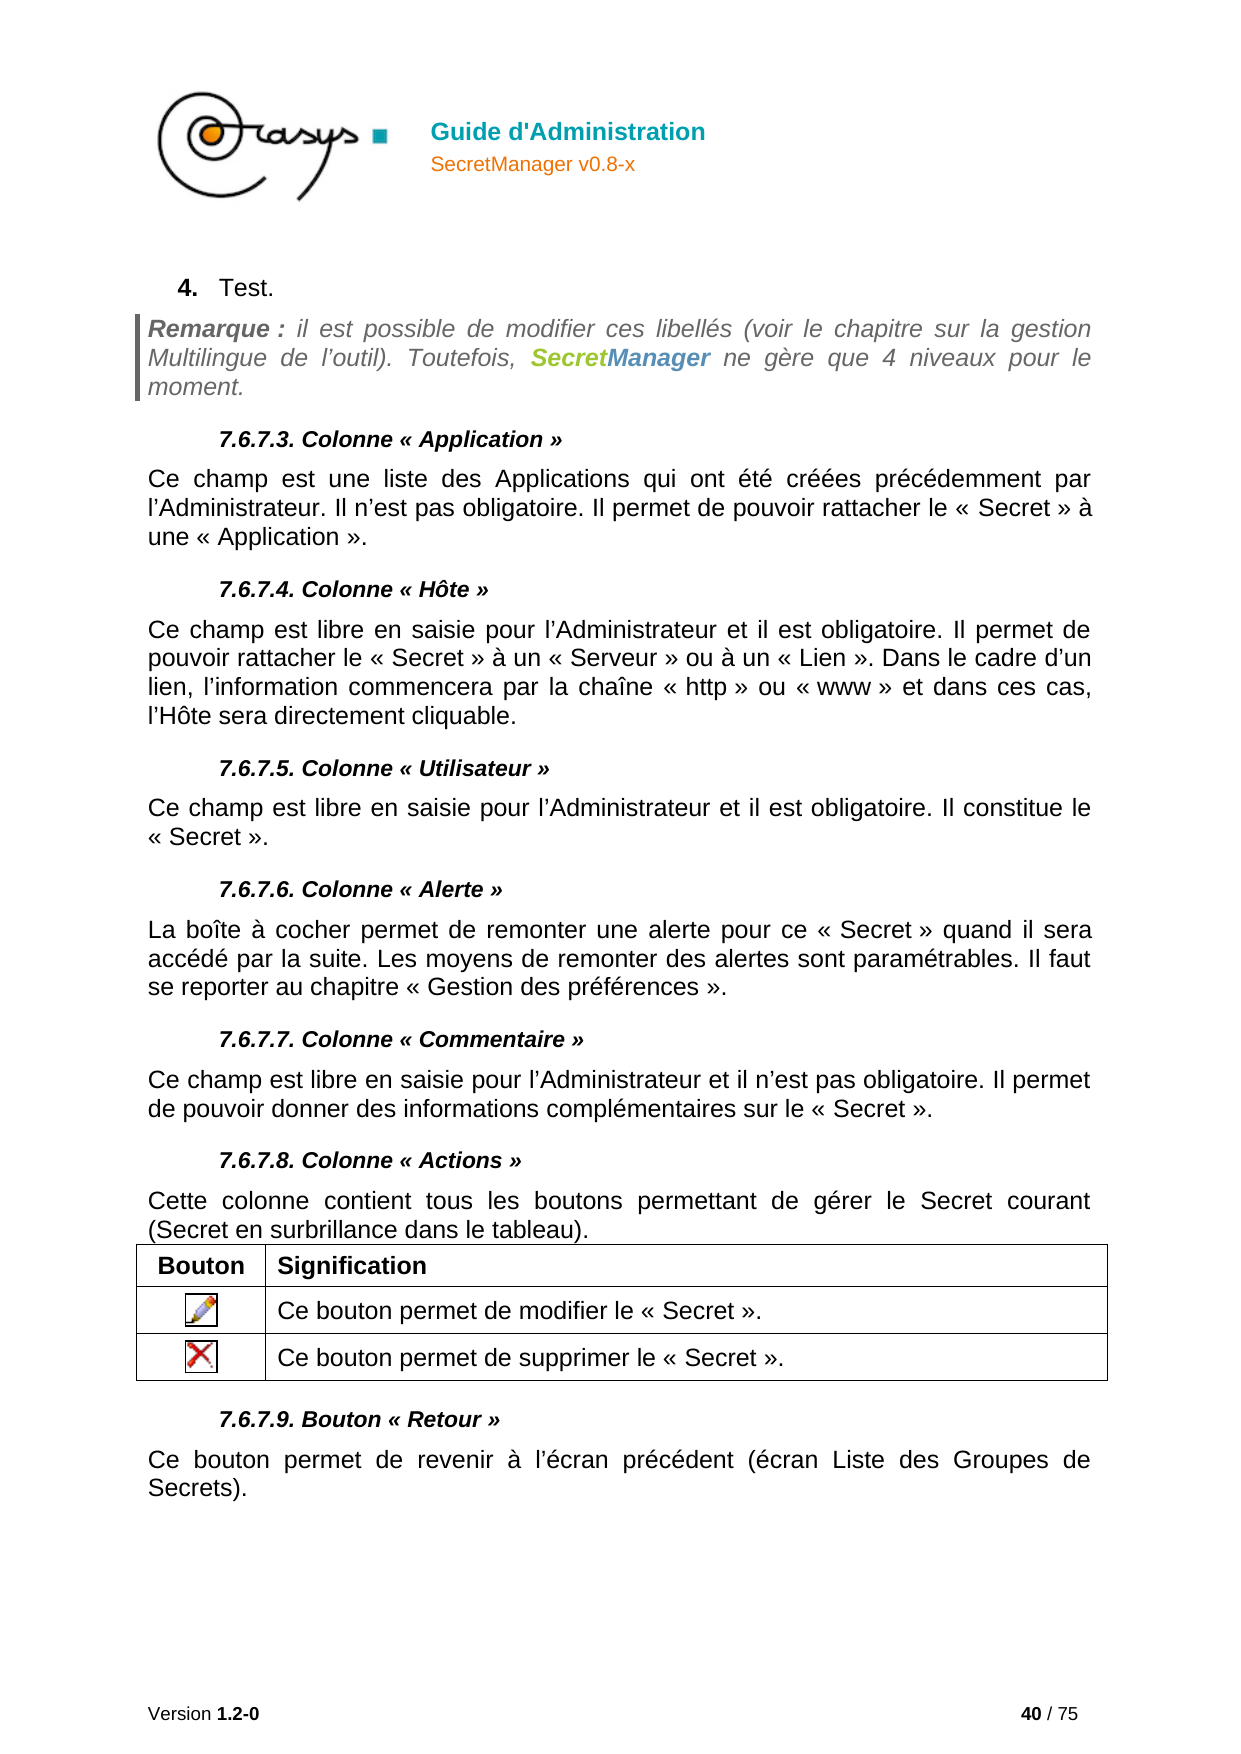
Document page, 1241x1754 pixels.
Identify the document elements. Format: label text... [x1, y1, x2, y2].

subtitle Colonne « Commentaire » [218, 1026, 1092, 1052]
text Ce bouton permet de revenir à l’écran précédent (écran Liste des Groupes de Secrets). [148, 1445, 1092, 1502]
subtitle Colonne « Application » [218, 426, 1092, 452]
table_cell Ce bouton permet de supprimer le « Secret ». [266, 1334, 1107, 1380]
text Ce champ est une liste des Applications qui ont été créées précédemment par l’Administrateur. Il n’est pas obligatoire. Il permet de pouvoir rattacher le « Secret » à une « Application ». [148, 464, 1092, 551]
table_header Signification [266, 1245, 1107, 1286]
subtitle Colonne « Alerte » [218, 876, 1092, 902]
text Remarque : il est possible de modifier ces libellés (voir le chapitre sur la gestion Multilingue de l’outil). Toutefois, SecretManager ne gère que 4 niveaux pour le moment. [140, 314, 1092, 401]
picture [186, 1295, 216, 1325]
list Test. [177, 273, 1092, 302]
text Ce champ est libre en saisie pour l’Administrateur et il n’est pas obligatoire. Il permet de pouvoir donner des informations complémentaires sur le « Secret ». [148, 1065, 1092, 1122]
subtitle Colonne « Actions » [218, 1147, 1092, 1174]
text Ce champ est libre en saisie pour l’Administrateur et il est obligatoire. Il permet de pouvoir rattacher le « Secret » à un « Serveur » ou à un « Lien ». Dans le cadre d’un lien, l’information commencera par la chaîne « http » ou « www » et dans ces cas, l’Hôte sera directement cliquable. [148, 614, 1092, 729]
subtitle Bouton « Retour » [218, 1406, 1092, 1432]
text La boîte à cocher permet de remonter une alerte pour ce « Secret » quand il sera accédé par la suite. Les moyens de remonter des alertes sont paramétrables. Il faut se reporter au chapitre « Gestion des préférences ». [148, 915, 1092, 1001]
text Ce champ est libre en saisie pour l’Administrateur et il est obligatoire. Il constitue le « Secret ». [148, 793, 1092, 851]
subtitle Colonne « Utilisateur » [218, 754, 1092, 781]
table_cell [137, 1287, 265, 1333]
table_header Bouton [137, 1245, 265, 1286]
text Cette colonne contient tous les boutons permettant de gérer le Secret courant (Secret en surbrillance dans le tableau). [148, 1186, 1092, 1244]
picture [147, 80, 408, 220]
subtitle Colonne « Hôte » [218, 576, 1092, 602]
table_cell Ce bouton permet de modifier le « Secret ». [266, 1287, 1107, 1333]
picture [186, 1342, 216, 1372]
table_cell [137, 1334, 265, 1380]
